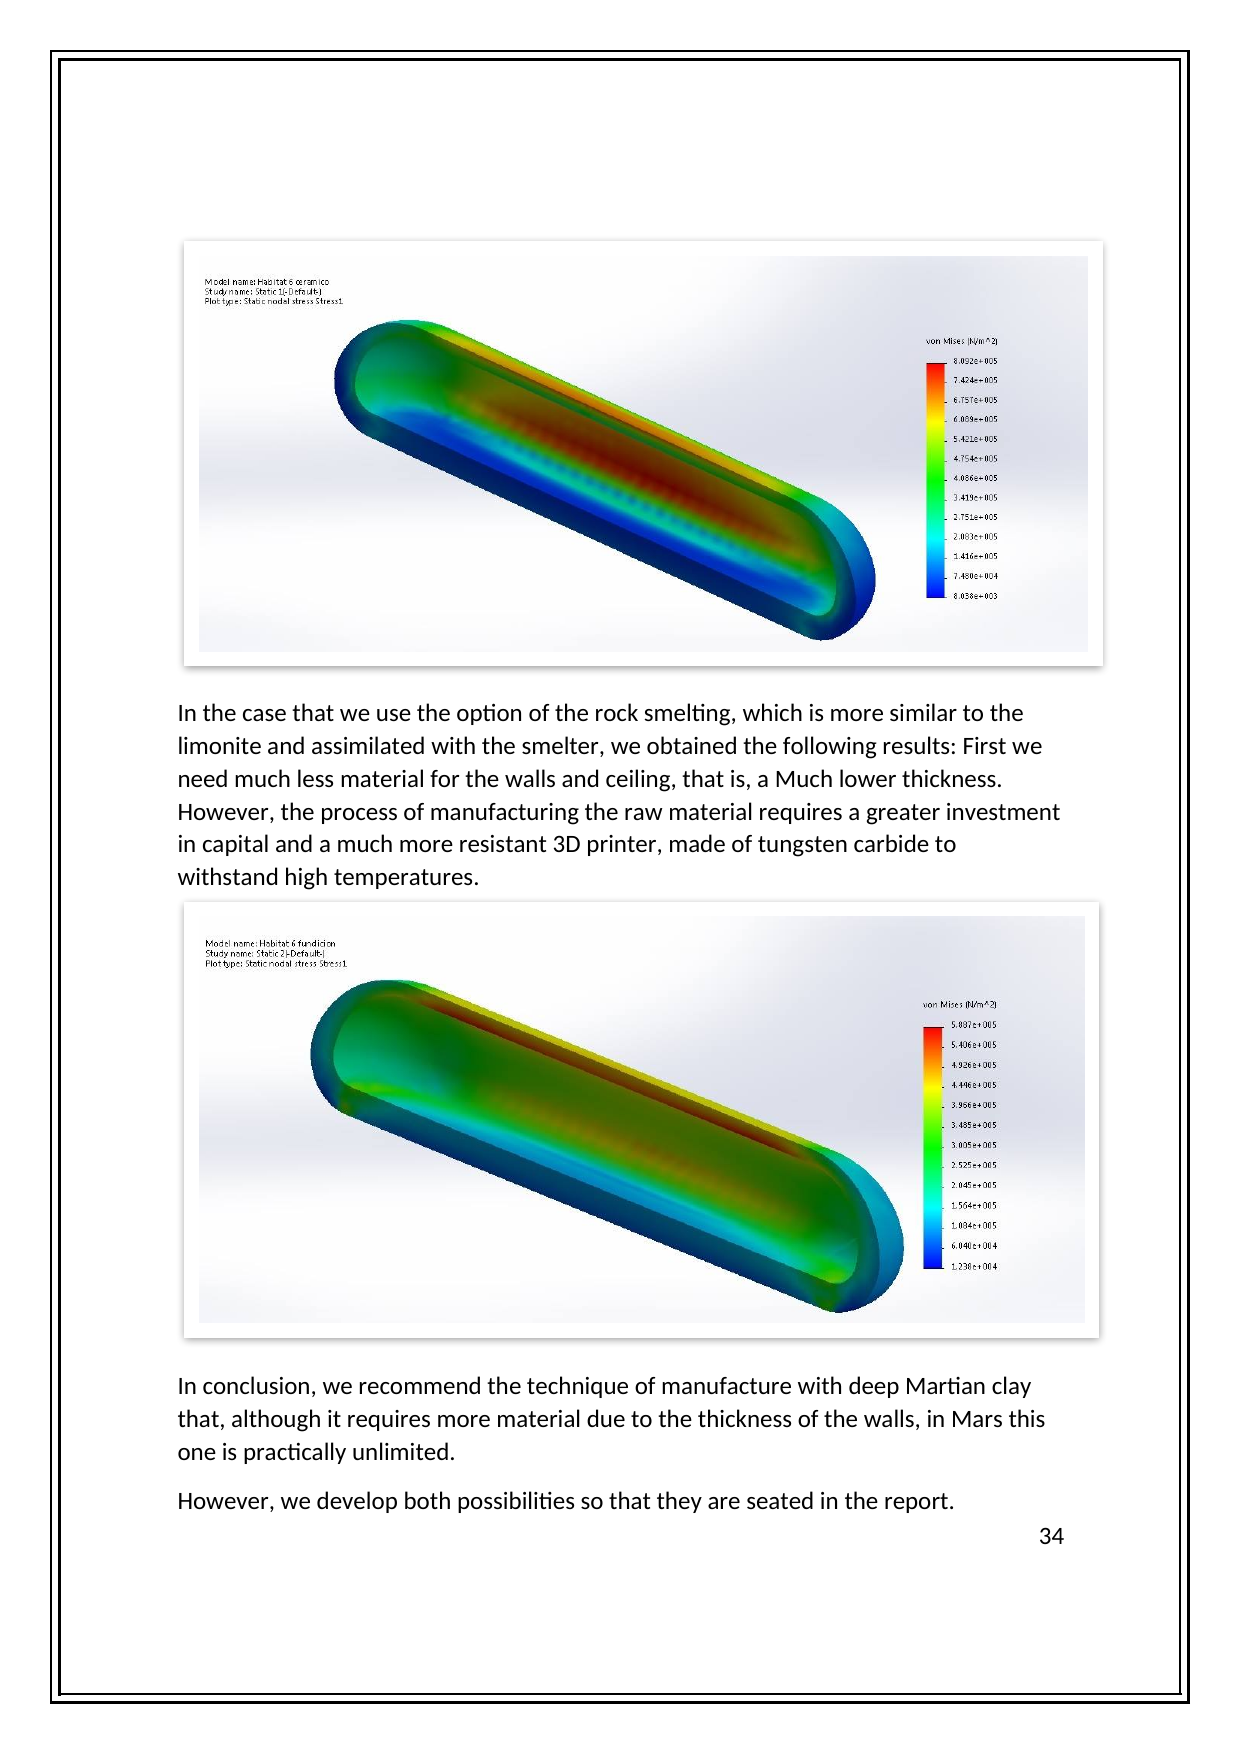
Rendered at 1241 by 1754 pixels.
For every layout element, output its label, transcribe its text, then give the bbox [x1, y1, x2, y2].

picture [199, 256, 1088, 652]
text In conclusion, we recommend the technique of manufacture with deep Martian clay that, although it requires more material due to the thickness of the walls, in Mars this one is practically unlimited. [177, 1370, 1063, 1466]
text However, we develop both possibilities so that they are seated in the report. [177, 1485, 1063, 1516]
picture [199, 916, 1085, 1323]
